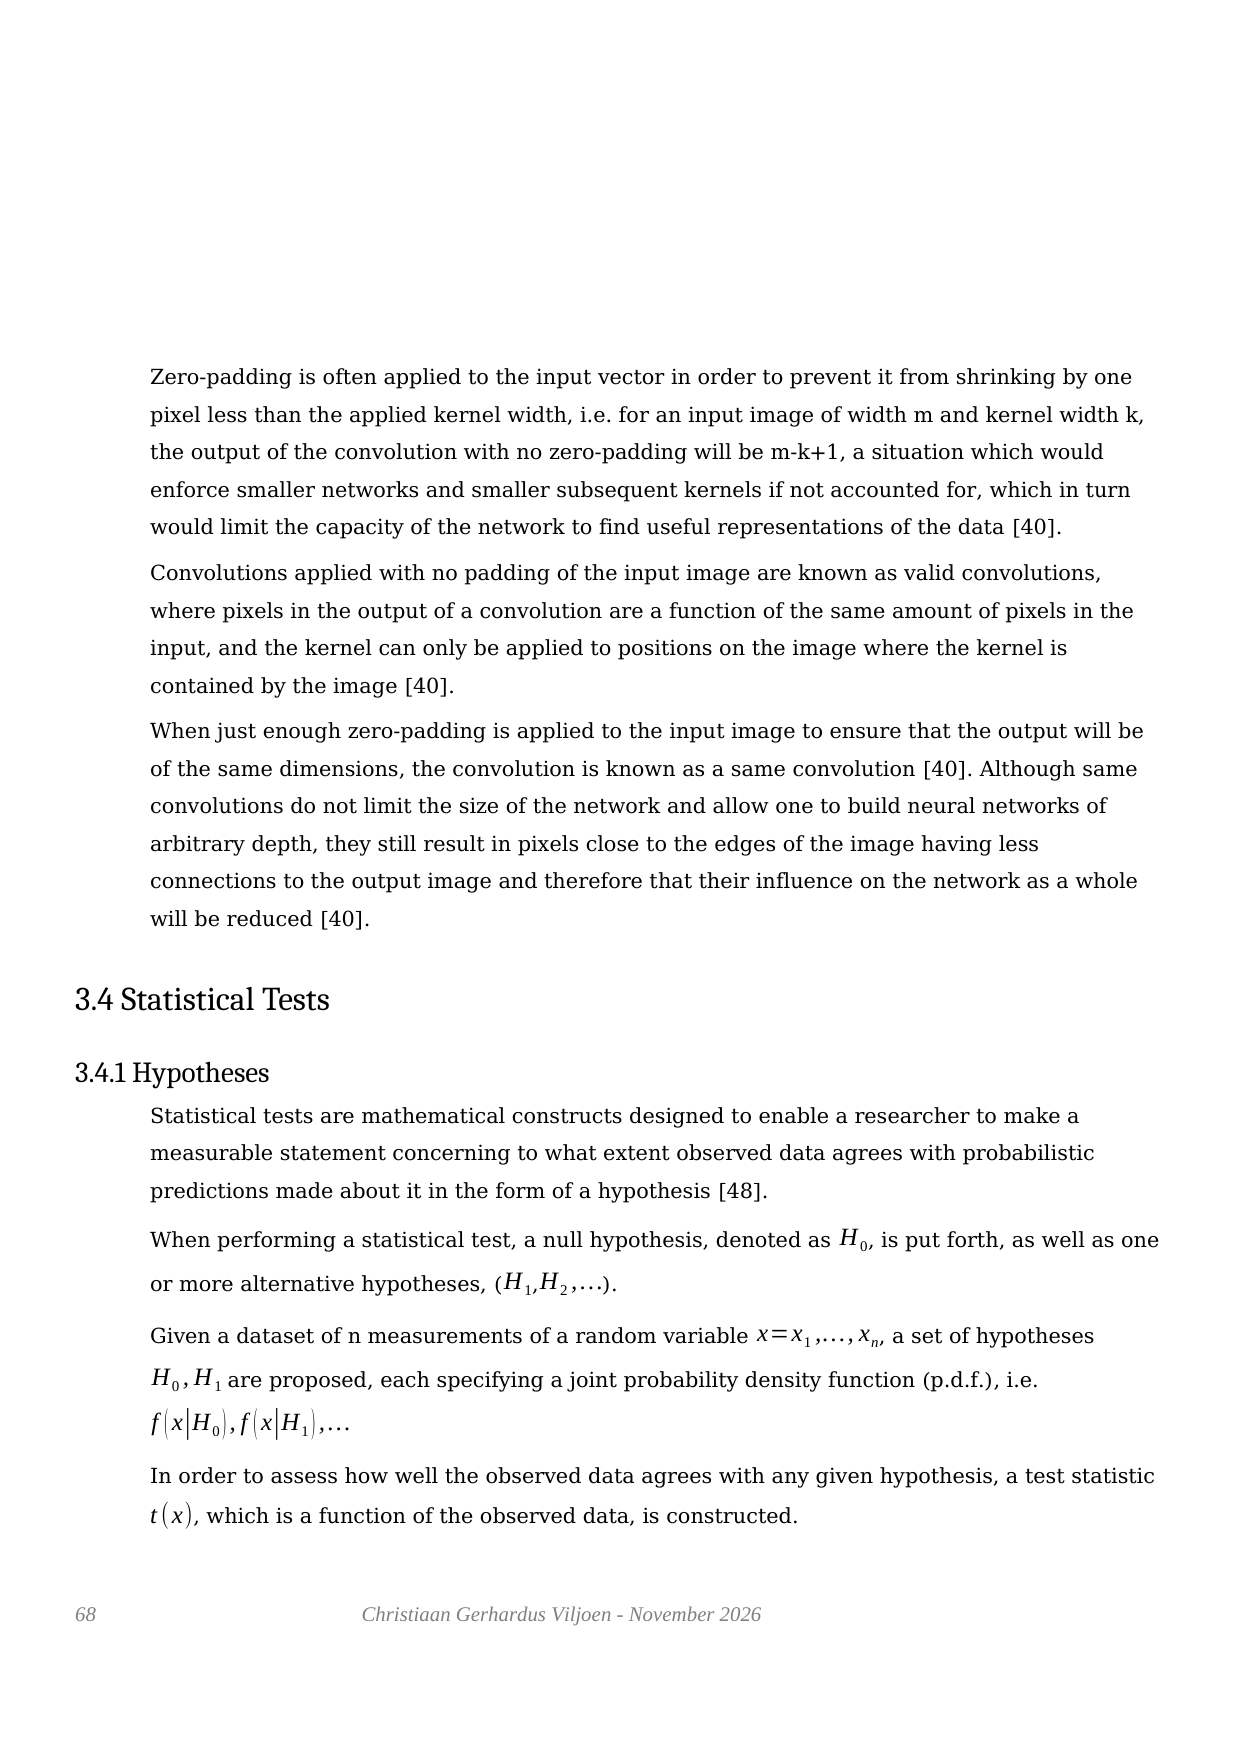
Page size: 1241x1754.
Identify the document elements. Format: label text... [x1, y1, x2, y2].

text When performing a statistical test, a null hypothesis, denoted as , is put forth, as well as one or more alternative hypotheses, (,). [150, 1223, 1165, 1299]
text Convolutions applied with no padding of the input image are known as valid convolutions, where pixels in the output of a convolution are a function of the same amount of pixels in the input, and the kernel can only be applied to positions on the image where the kernel is contained by the image . [150, 560, 1165, 697]
text Given a dataset of n measurements of a random variable , a set of hypotheses are proposed, each specifying a joint probability density function (p.d.f.), i.e. [150, 1319, 1165, 1442]
text When just enough zero-padding is applied to the input image to ensure that the output will be of the same dimensions, the convolution is known as a same convolution . Although same convolutions do not limit the size of the network and allow one to build neural networks of arbitrary depth, they still result in pixels close to the edges of the image having less connections to the output image and therefore that their influence on the network as a whole will be reduced . [150, 718, 1165, 931]
subtitle Hypotheses [75, 1057, 1165, 1090]
text Statistical tests are mathematical constructs designed to enable a researcher to make a measurable statement concerning to what extent observed data agrees with probabilistic predictions made about it in the form of a hypothesis . [150, 1103, 1165, 1203]
text In order to assess how well the observed data agrees with any given hypothesis, a test statistic , which is a function of the observed data, is constructed. [150, 1463, 1165, 1530]
text Zero-padding is often applied to the input vector in order to prevent it from shrinking by one pixel less than the applied kernel width, i.e. for an input image of width m and kernel width k, the output of the convolution with no zero-padding will be m-k+1, a situation which would enforce smaller networks and smaller subsequent kernels if not accounted for, which in turn would limit the capacity of the network to find useful representations of the data . [150, 364, 1165, 539]
subtitle Statistical Tests [75, 981, 1165, 1019]
